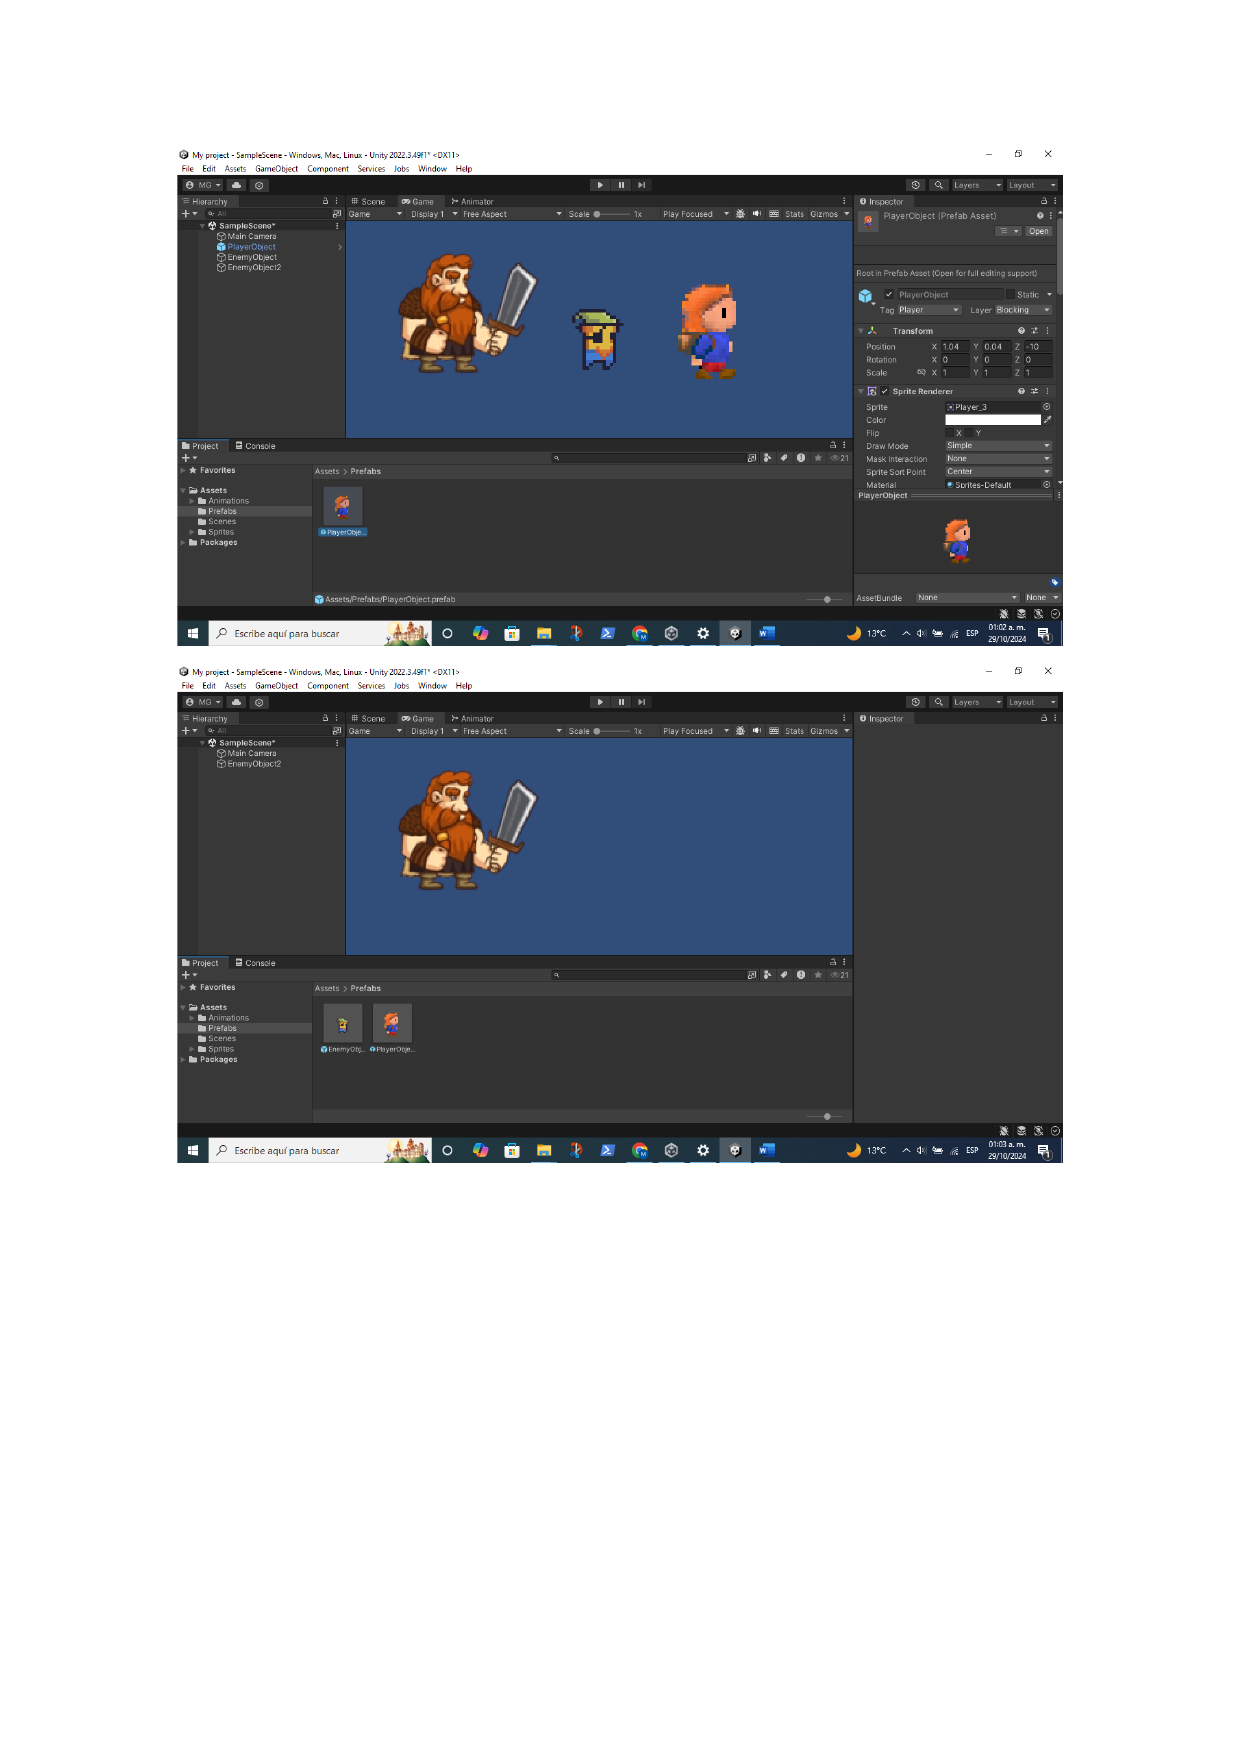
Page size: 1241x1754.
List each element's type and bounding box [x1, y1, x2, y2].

picture [177, 664, 1063, 1163]
picture [177, 147, 1063, 646]
